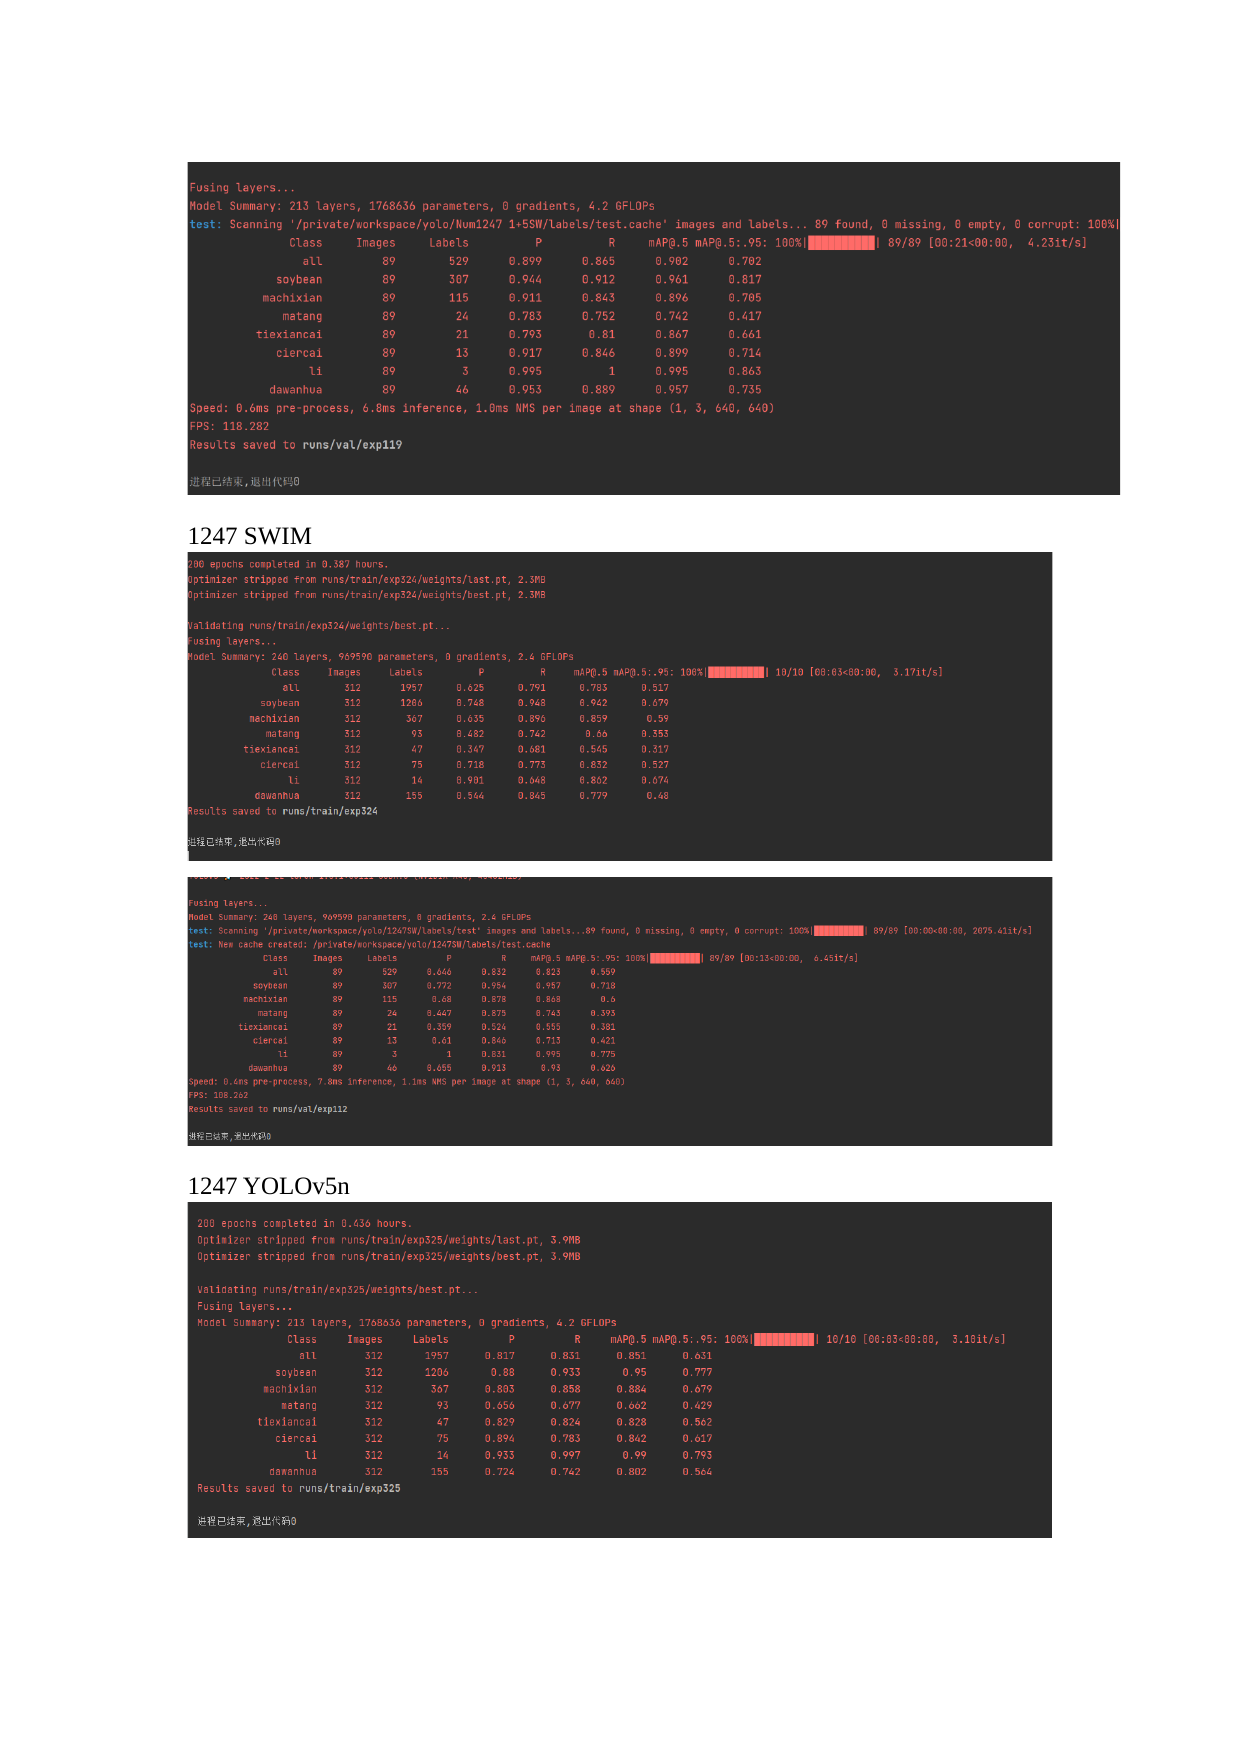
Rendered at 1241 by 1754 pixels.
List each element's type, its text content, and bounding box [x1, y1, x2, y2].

picture [187, 1202, 1052, 1538]
picture [187, 552, 1053, 861]
picture [187, 877, 1053, 1146]
text 1247 SWIM [187, 519, 1053, 552]
picture [187, 162, 1121, 495]
text 1247 YOLOv5n [187, 1169, 1053, 1202]
